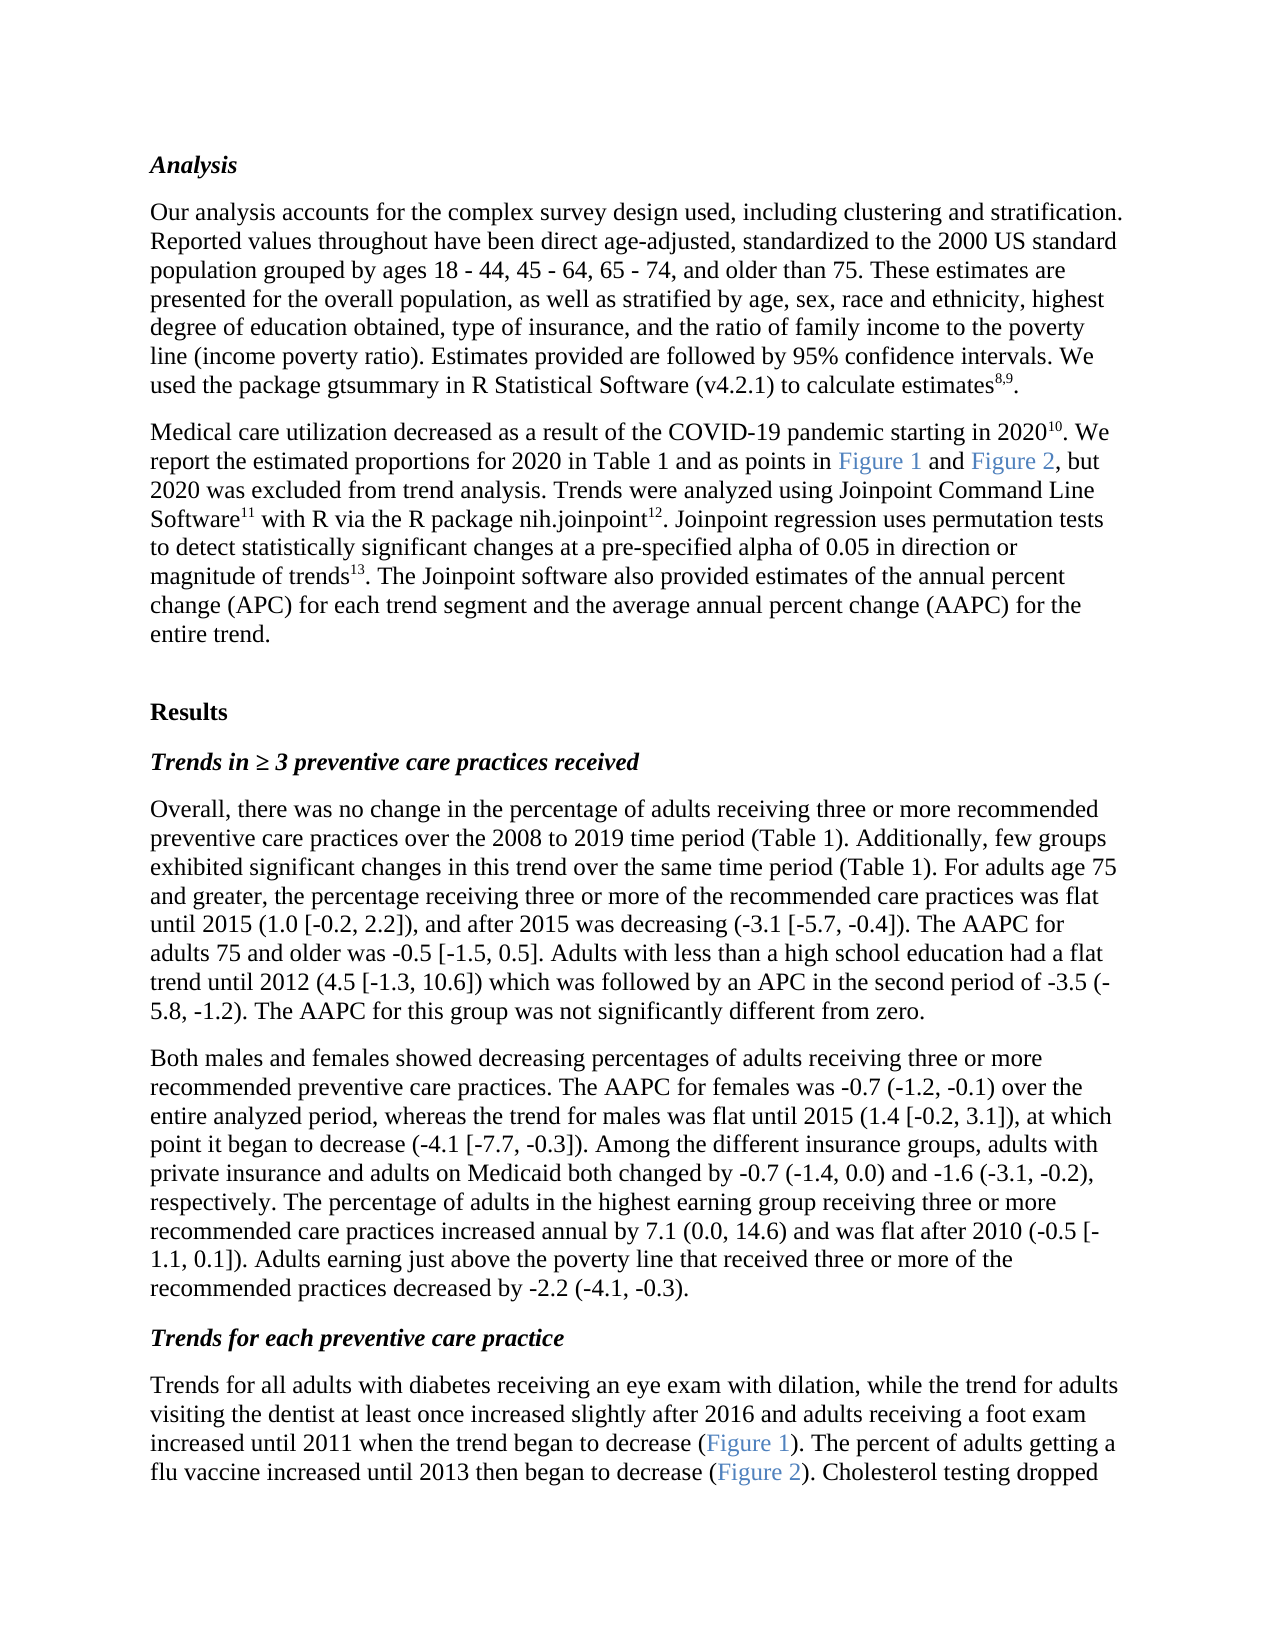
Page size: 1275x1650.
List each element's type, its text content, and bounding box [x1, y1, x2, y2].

subtitle Results [150, 697, 1125, 726]
subtitle Analysis [150, 150, 1125, 179]
subtitle Trends for each preventive care practice [150, 1323, 1125, 1352]
text Our analysis accounts for the complex survey design used, including clustering and stratification. Reported values throughout have been direct age-adjusted, standardized to the 2000 US standard population grouped by ages 18 - 44, 45 - 64, 65 - 74, and older than 75. These estimates are presented for the overall population, as well as stratified by age, sex, race and ethnicity, highest degree of education obtained, type of insurance, and the ratio of family income to the poverty line (income poverty ratio). Estimates provided are followed by 95% confidence intervals. We used the package gtsummary in R Statistical Software (v4.2.1) to calculate estimates8,9. [150, 197, 1125, 399]
subtitle Trends in ≥ 3 preventive care practices received [150, 747, 1125, 776]
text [150, 1370, 1125, 1485]
text Both males and females showed decreasing percentages of adults receiving three or more recommended preventive care practices. The AAPC for females was -0.7 (-1.2, -0.1) over the entire analyzed period, whereas the trend for males was flat until 2015 (1.4 [-0.2, 3.1]), at which point it began to decrease (-4.1 [-7.7, -0.3]). Among the different insurance groups, adults with private insurance and adults on Medicaid both changed by -0.7 (-1.4, 0.0) and -1.6 (-3.1, -0.2), respectively. The percentage of adults in the highest earning group receiving three or more recommended care practices increased annual by 7.1 (0.0, 14.6) and was flat after 2010 (-0.5 [-1.1, 0.1]). Adults earning just above the poverty line that received three or more of the recommended practices decreased by -2.2 (-4.1, -0.3). [150, 1043, 1125, 1302]
text Overall, there was no change in the percentage of adults receiving three or more recommended preventive care practices over the 2008 to 2019 time period (Table 1). Additionally, few groups exhibited significant changes in this trend over the same time period (Table 1). For adults age 75 and greater, the percentage receiving three or more of the recommended care practices was flat until 2015 (1.0 [-0.2, 2.2]), and after 2015 was decreasing (-3.1 [-5.7, -0.4]). The AAPC for adults 75 and older was -0.5 [-1.5, 0.5]. Adults with less than a high school education had a flat trend until 2012 (4.5 [-1.3, 10.6]) which was followed by an APC in the second period of -3.5 (-5.8, -1.2). The AAPC for this group was not significantly different from zero. [150, 794, 1125, 1024]
text Medical care utilization decreased as a result of the COVID-19 pandemic starting in 202010. We report the estimated proportions for 2020 in Table 1 and as points in Figure 1 and Figure 2, but 2020 was excluded from trend analysis. Trends were analyzed using Joinpoint Command Line Software11 with R via the R package nih.joinpoint12. Joinpoint regression uses permutation tests to detect statistically significant changes at a pre-specified alpha of 0.05 in direction or magnitude of trends13. The Joinpoint software also provided estimates of the annual percent change (APC) for each trend segment and the average annual percent change (AAPC) for the entire trend. [150, 417, 1125, 647]
